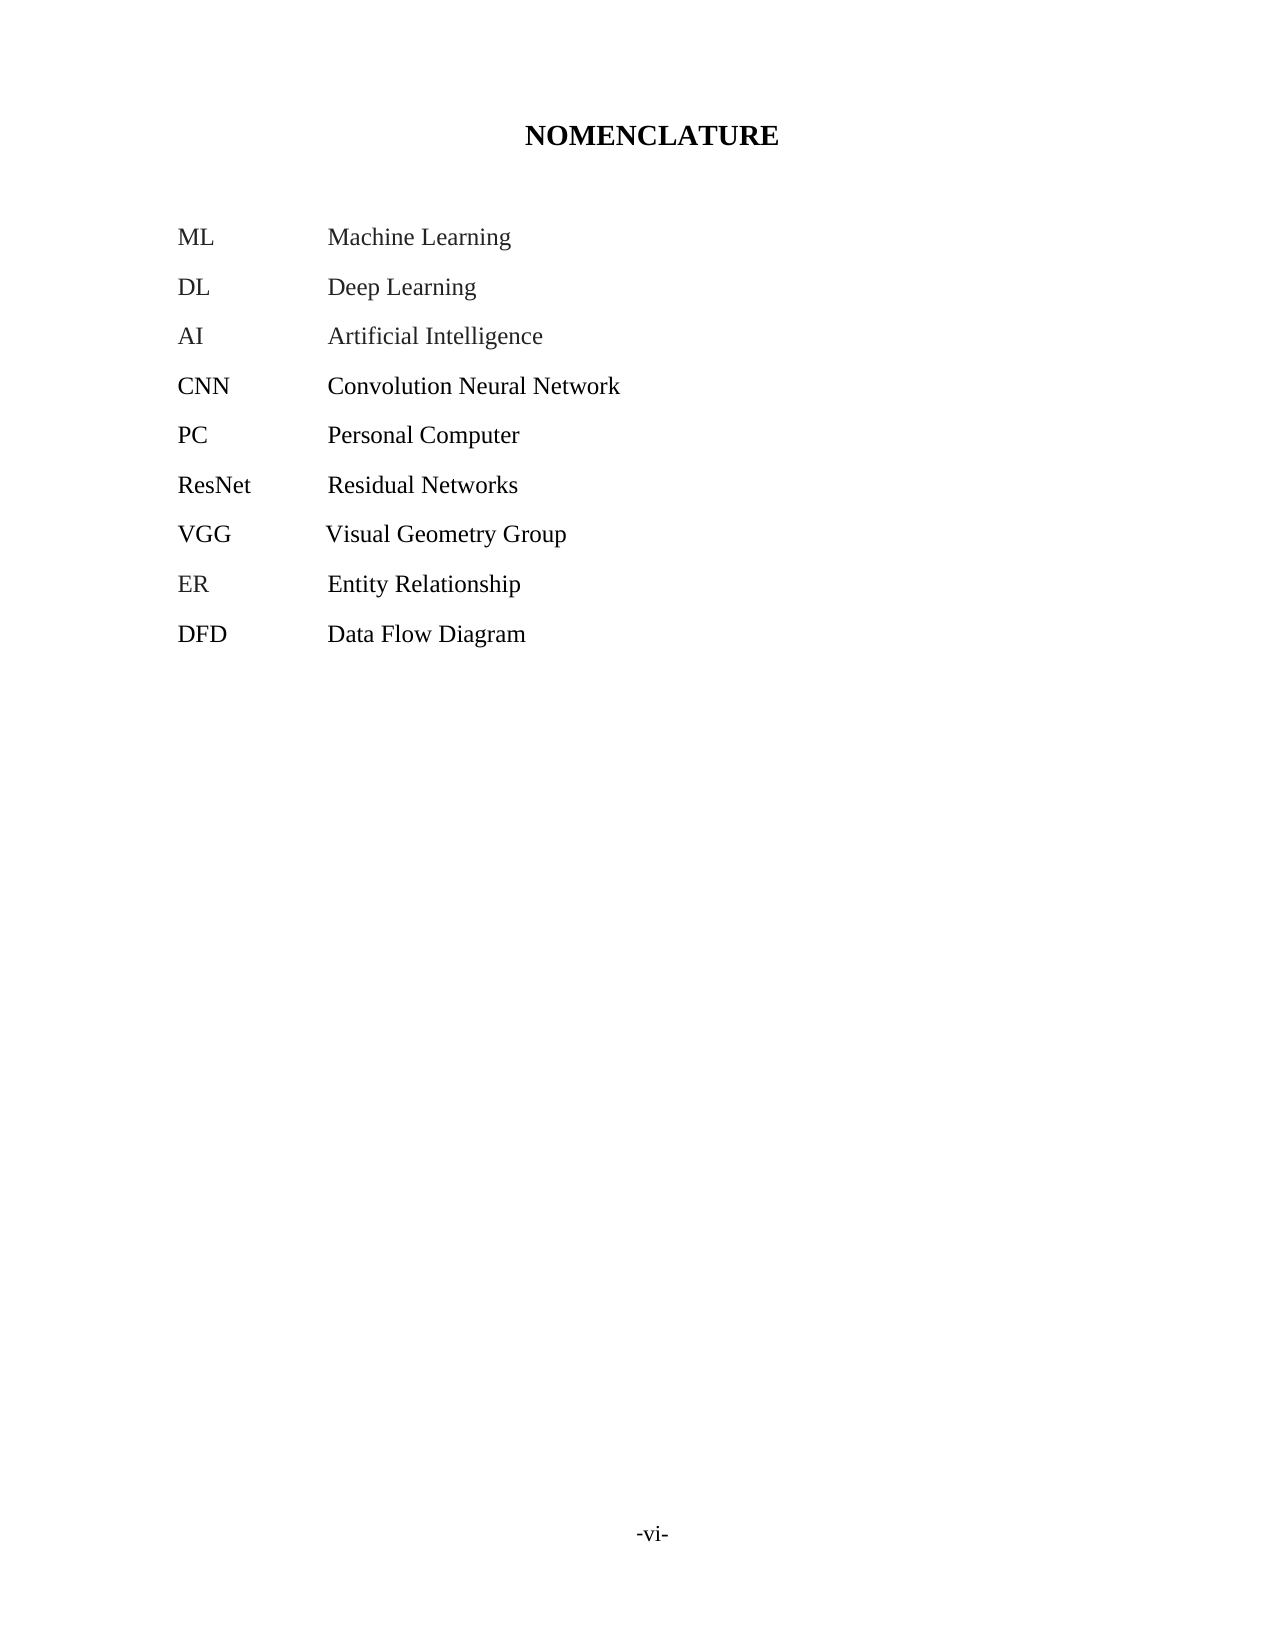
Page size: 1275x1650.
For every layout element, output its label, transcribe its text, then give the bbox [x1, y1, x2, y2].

text DL Deep Learning [177, 272, 1127, 300]
text ML Machine Learning [177, 222, 1127, 251]
text AI Artificial Intelligence [177, 321, 1127, 350]
text DFD Data Flow Diagram [177, 619, 1127, 647]
text NOMENCLATURE [177, 118, 1127, 152]
text CNN Convolution Neural Network [177, 371, 1127, 399]
text PC Personal Computer [177, 420, 1127, 449]
text ER Entity Relationship [177, 569, 1127, 598]
text ResNet Residual Networks [177, 470, 1127, 499]
text VGG Visual Geometry Group [177, 519, 1127, 548]
